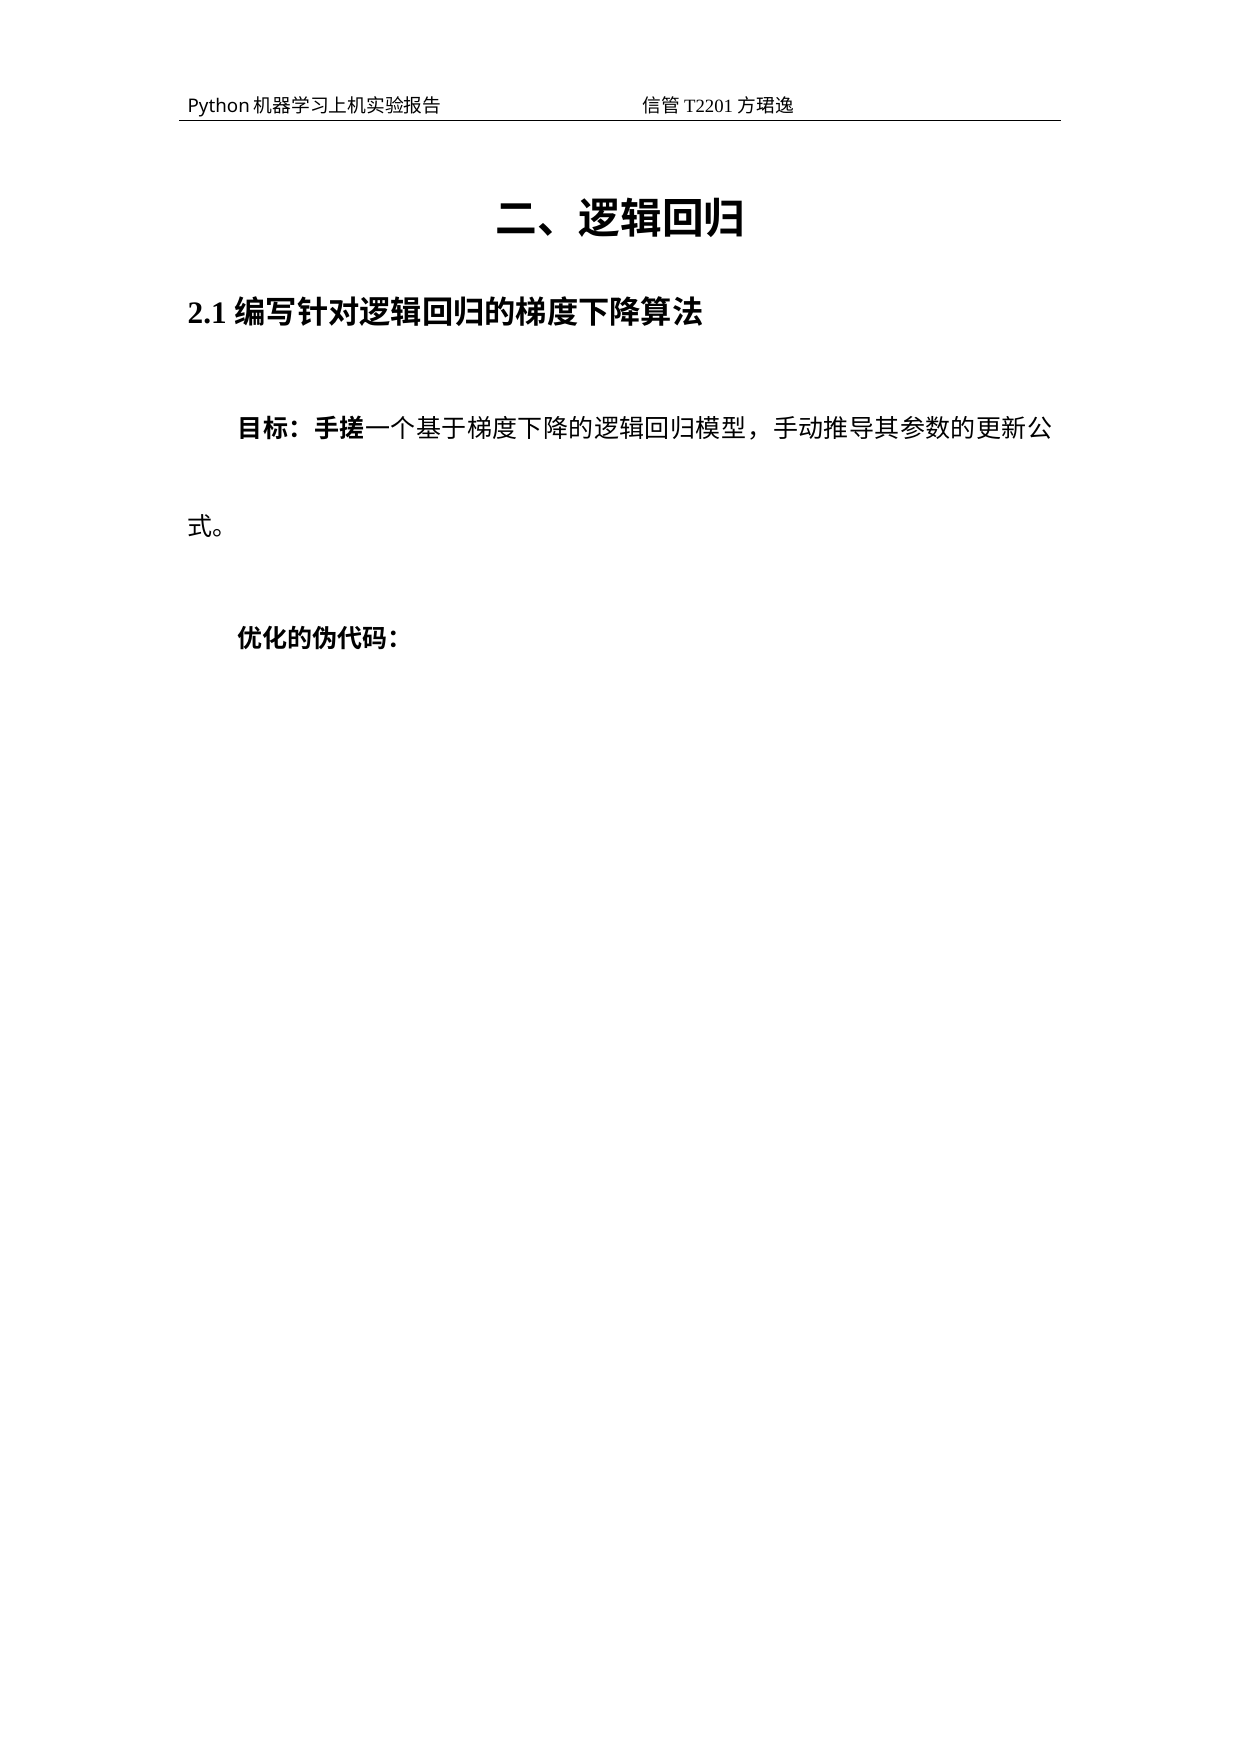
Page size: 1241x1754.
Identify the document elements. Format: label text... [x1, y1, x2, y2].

list 优化的伪代码： [187, 604, 1053, 669]
list 目标：手搓一个基于梯度下降的逻辑回归模型，手动推导其参数的更新公式。 [187, 394, 1053, 557]
list 二、逻辑回归 [187, 182, 1053, 247]
list 2.1 编写针对逻辑回归的梯度下降算法 [187, 278, 1053, 343]
